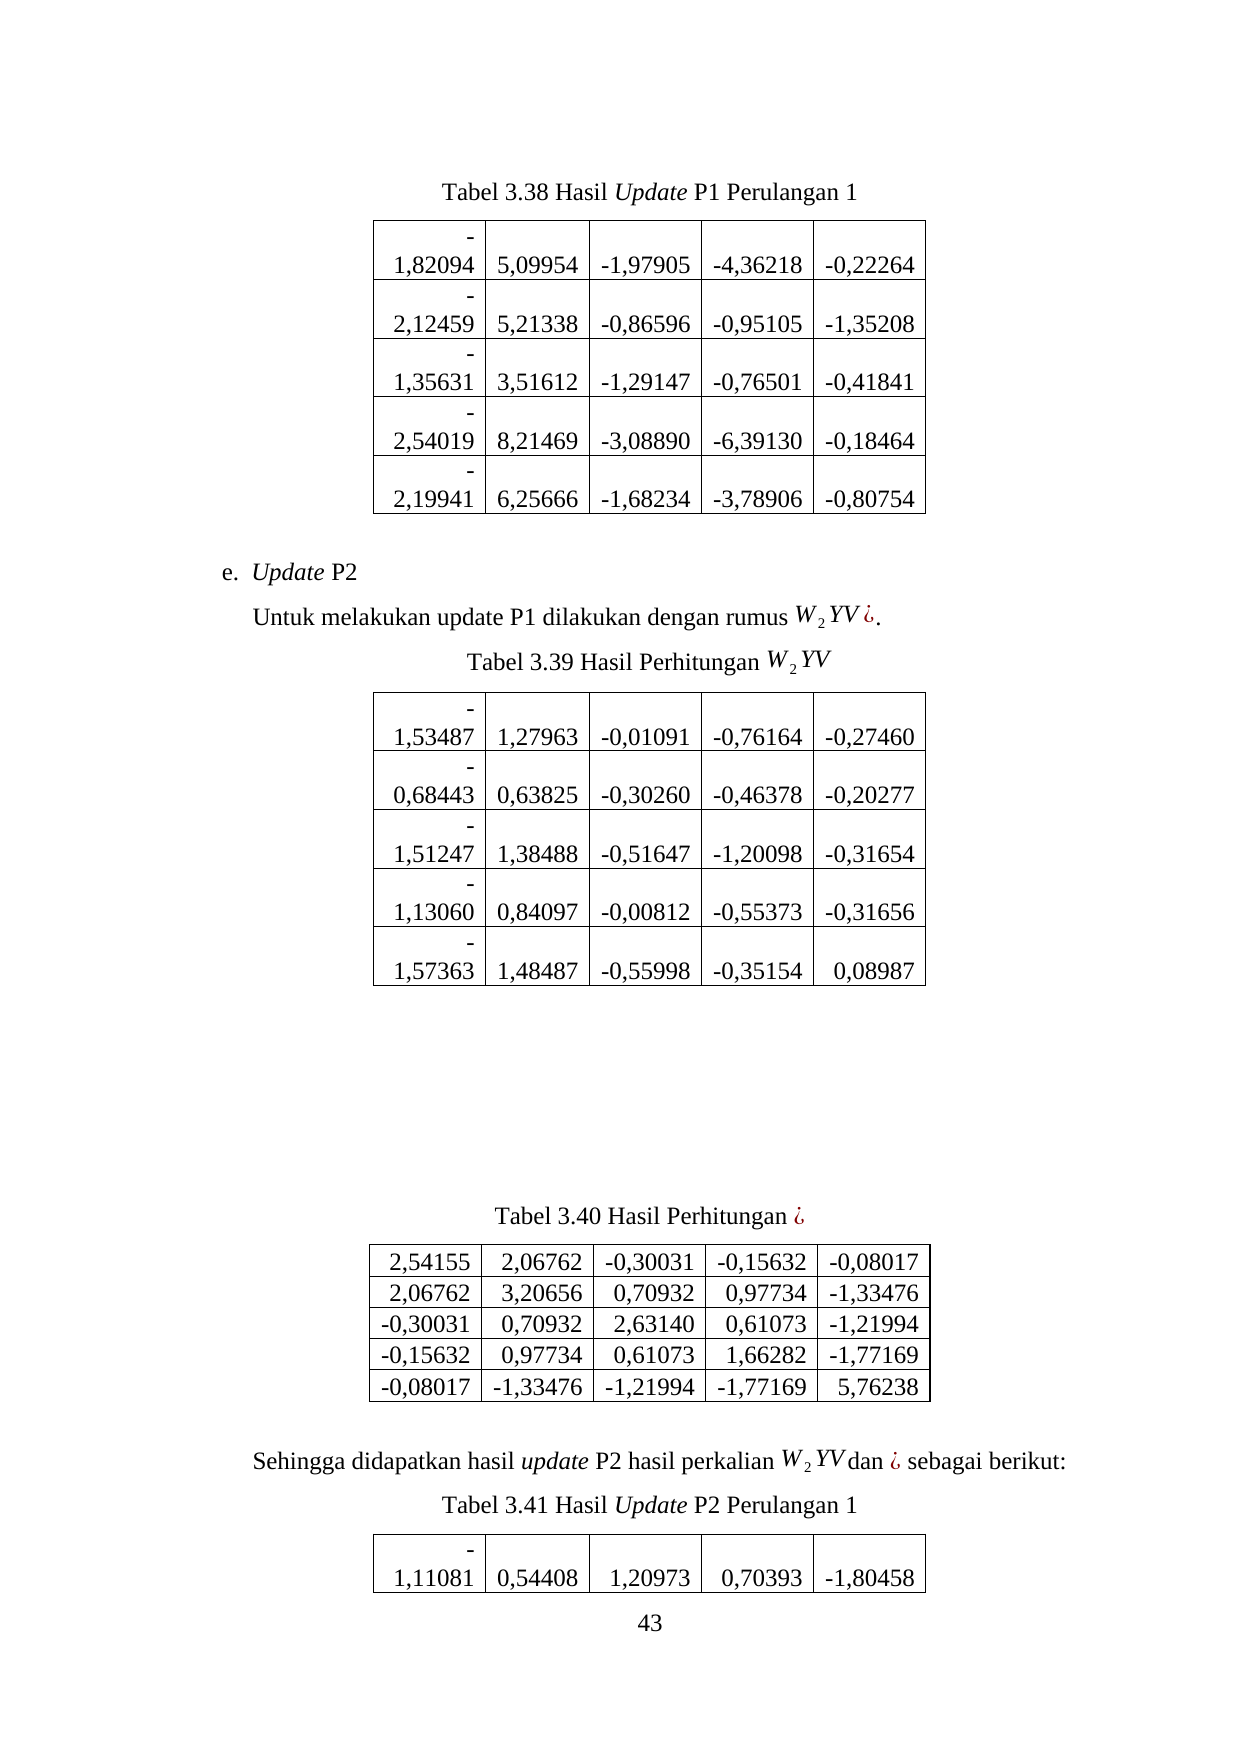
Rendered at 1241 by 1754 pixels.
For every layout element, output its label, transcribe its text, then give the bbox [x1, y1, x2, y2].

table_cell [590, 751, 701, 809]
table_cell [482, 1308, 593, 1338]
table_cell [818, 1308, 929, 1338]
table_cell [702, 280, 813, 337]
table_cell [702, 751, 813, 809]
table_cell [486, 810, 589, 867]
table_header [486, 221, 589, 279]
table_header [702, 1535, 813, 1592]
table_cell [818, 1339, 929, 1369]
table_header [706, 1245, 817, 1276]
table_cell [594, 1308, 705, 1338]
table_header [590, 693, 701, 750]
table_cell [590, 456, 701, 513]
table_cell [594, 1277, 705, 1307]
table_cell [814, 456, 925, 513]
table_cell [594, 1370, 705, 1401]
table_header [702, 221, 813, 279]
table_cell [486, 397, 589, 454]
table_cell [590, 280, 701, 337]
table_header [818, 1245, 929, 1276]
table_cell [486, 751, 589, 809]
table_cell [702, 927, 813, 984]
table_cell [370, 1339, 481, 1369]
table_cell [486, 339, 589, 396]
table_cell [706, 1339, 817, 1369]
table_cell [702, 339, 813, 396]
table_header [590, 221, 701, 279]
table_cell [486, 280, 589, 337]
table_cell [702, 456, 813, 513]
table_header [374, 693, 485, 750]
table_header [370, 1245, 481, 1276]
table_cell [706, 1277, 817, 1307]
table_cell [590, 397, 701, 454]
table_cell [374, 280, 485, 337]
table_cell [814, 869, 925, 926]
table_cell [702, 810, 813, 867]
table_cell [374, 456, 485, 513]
text Sehingga didapatkan hasil update P2 hasil perkalian dan sebagai berikut: [177, 1445, 1122, 1476]
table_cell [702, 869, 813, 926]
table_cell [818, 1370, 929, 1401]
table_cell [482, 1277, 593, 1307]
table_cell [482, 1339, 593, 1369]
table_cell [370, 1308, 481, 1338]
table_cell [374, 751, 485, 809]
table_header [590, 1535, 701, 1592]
text Untuk melakukan update P1 dilakukan dengan rumus . [177, 600, 1122, 632]
list Update P2 [222, 557, 1122, 586]
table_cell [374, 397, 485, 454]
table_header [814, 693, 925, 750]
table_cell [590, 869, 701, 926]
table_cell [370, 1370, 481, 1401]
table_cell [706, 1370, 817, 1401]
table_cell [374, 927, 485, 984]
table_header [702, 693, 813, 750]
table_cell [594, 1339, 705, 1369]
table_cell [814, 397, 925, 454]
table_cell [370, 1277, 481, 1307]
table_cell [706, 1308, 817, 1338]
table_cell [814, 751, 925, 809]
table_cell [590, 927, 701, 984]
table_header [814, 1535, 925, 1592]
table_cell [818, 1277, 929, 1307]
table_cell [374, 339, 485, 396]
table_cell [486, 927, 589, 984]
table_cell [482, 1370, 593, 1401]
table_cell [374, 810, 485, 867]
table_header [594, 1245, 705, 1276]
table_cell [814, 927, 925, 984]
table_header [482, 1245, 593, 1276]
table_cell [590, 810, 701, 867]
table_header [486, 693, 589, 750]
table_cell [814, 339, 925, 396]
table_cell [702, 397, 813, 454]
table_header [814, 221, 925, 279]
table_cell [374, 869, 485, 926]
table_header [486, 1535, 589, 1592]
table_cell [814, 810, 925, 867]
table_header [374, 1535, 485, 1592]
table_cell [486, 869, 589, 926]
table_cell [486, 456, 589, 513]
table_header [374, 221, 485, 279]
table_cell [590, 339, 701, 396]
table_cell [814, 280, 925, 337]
